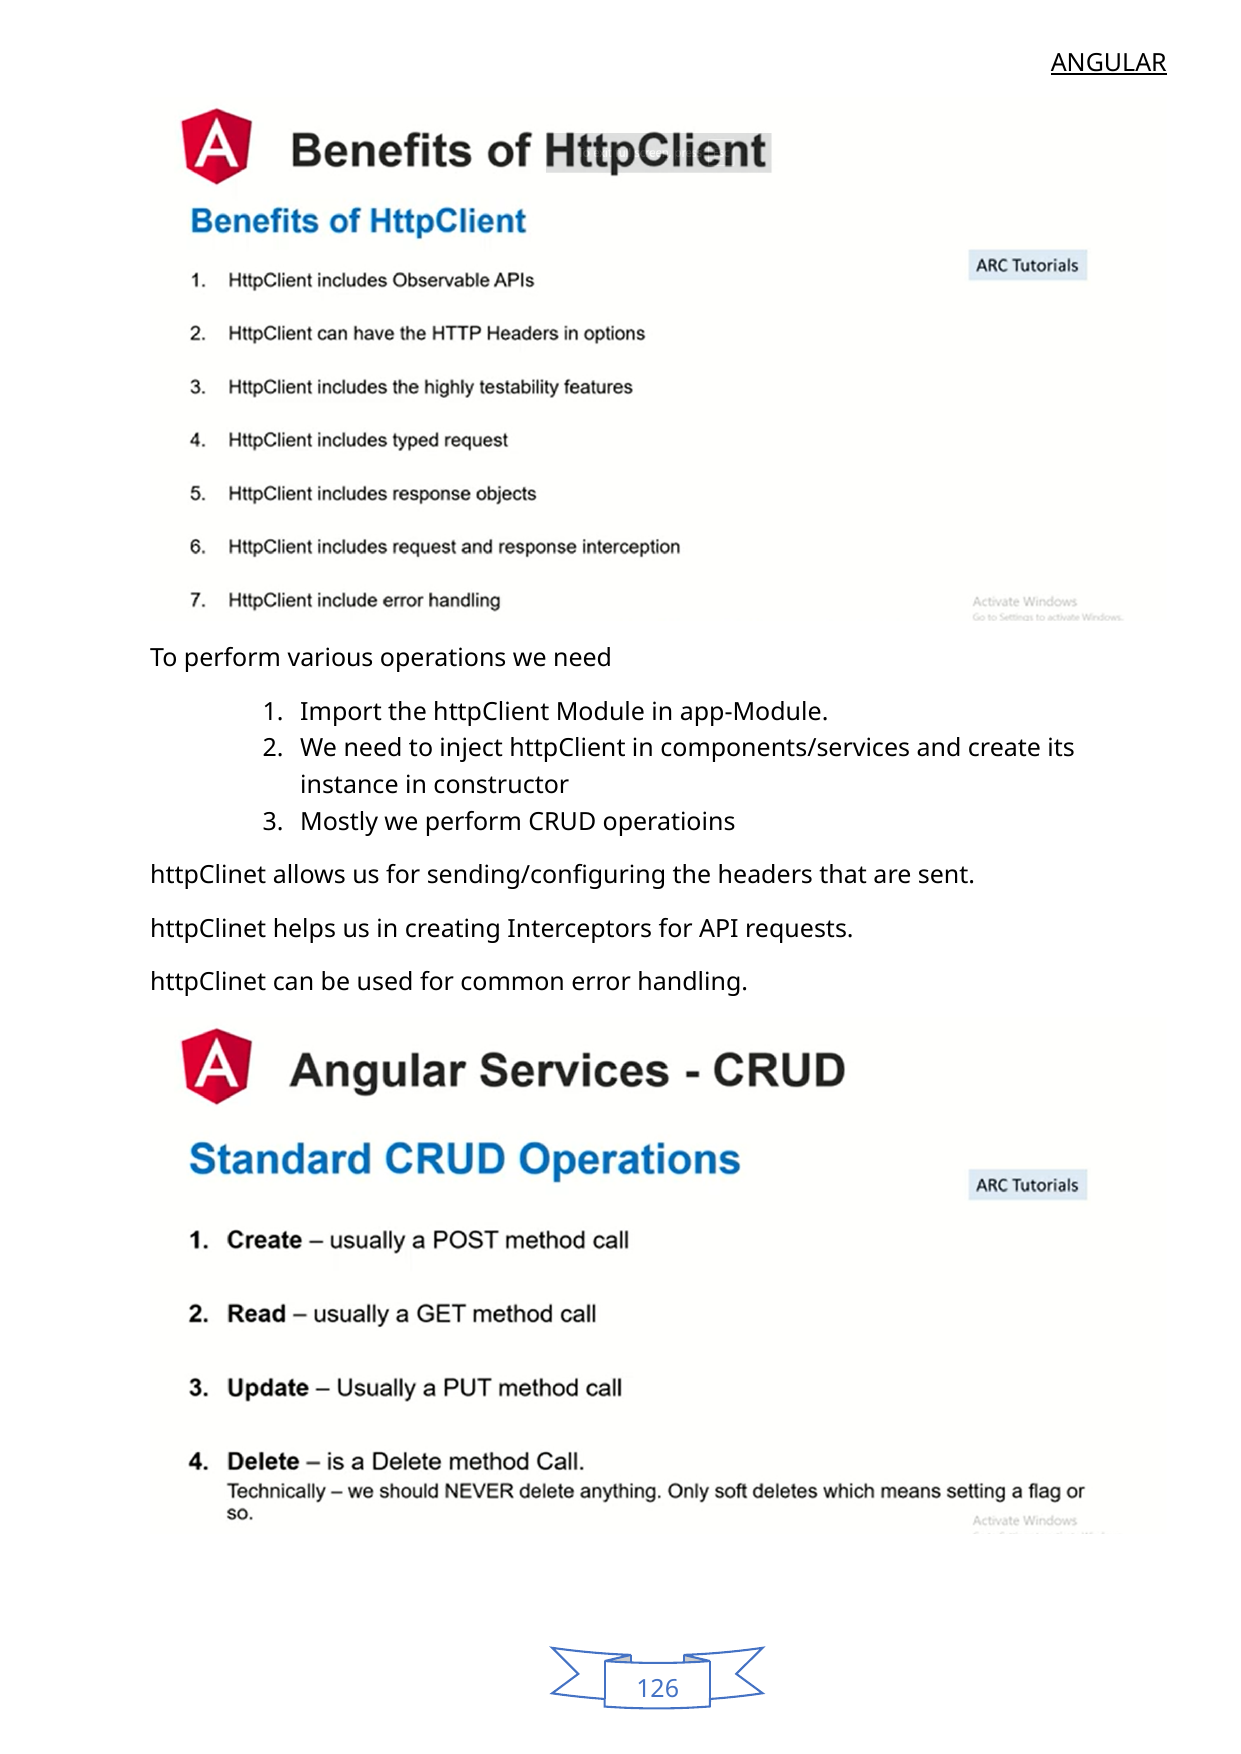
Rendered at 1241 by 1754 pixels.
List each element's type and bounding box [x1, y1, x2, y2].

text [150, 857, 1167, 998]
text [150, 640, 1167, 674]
picture [150, 1017, 1167, 1534]
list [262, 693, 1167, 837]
picture [150, 97, 1167, 621]
